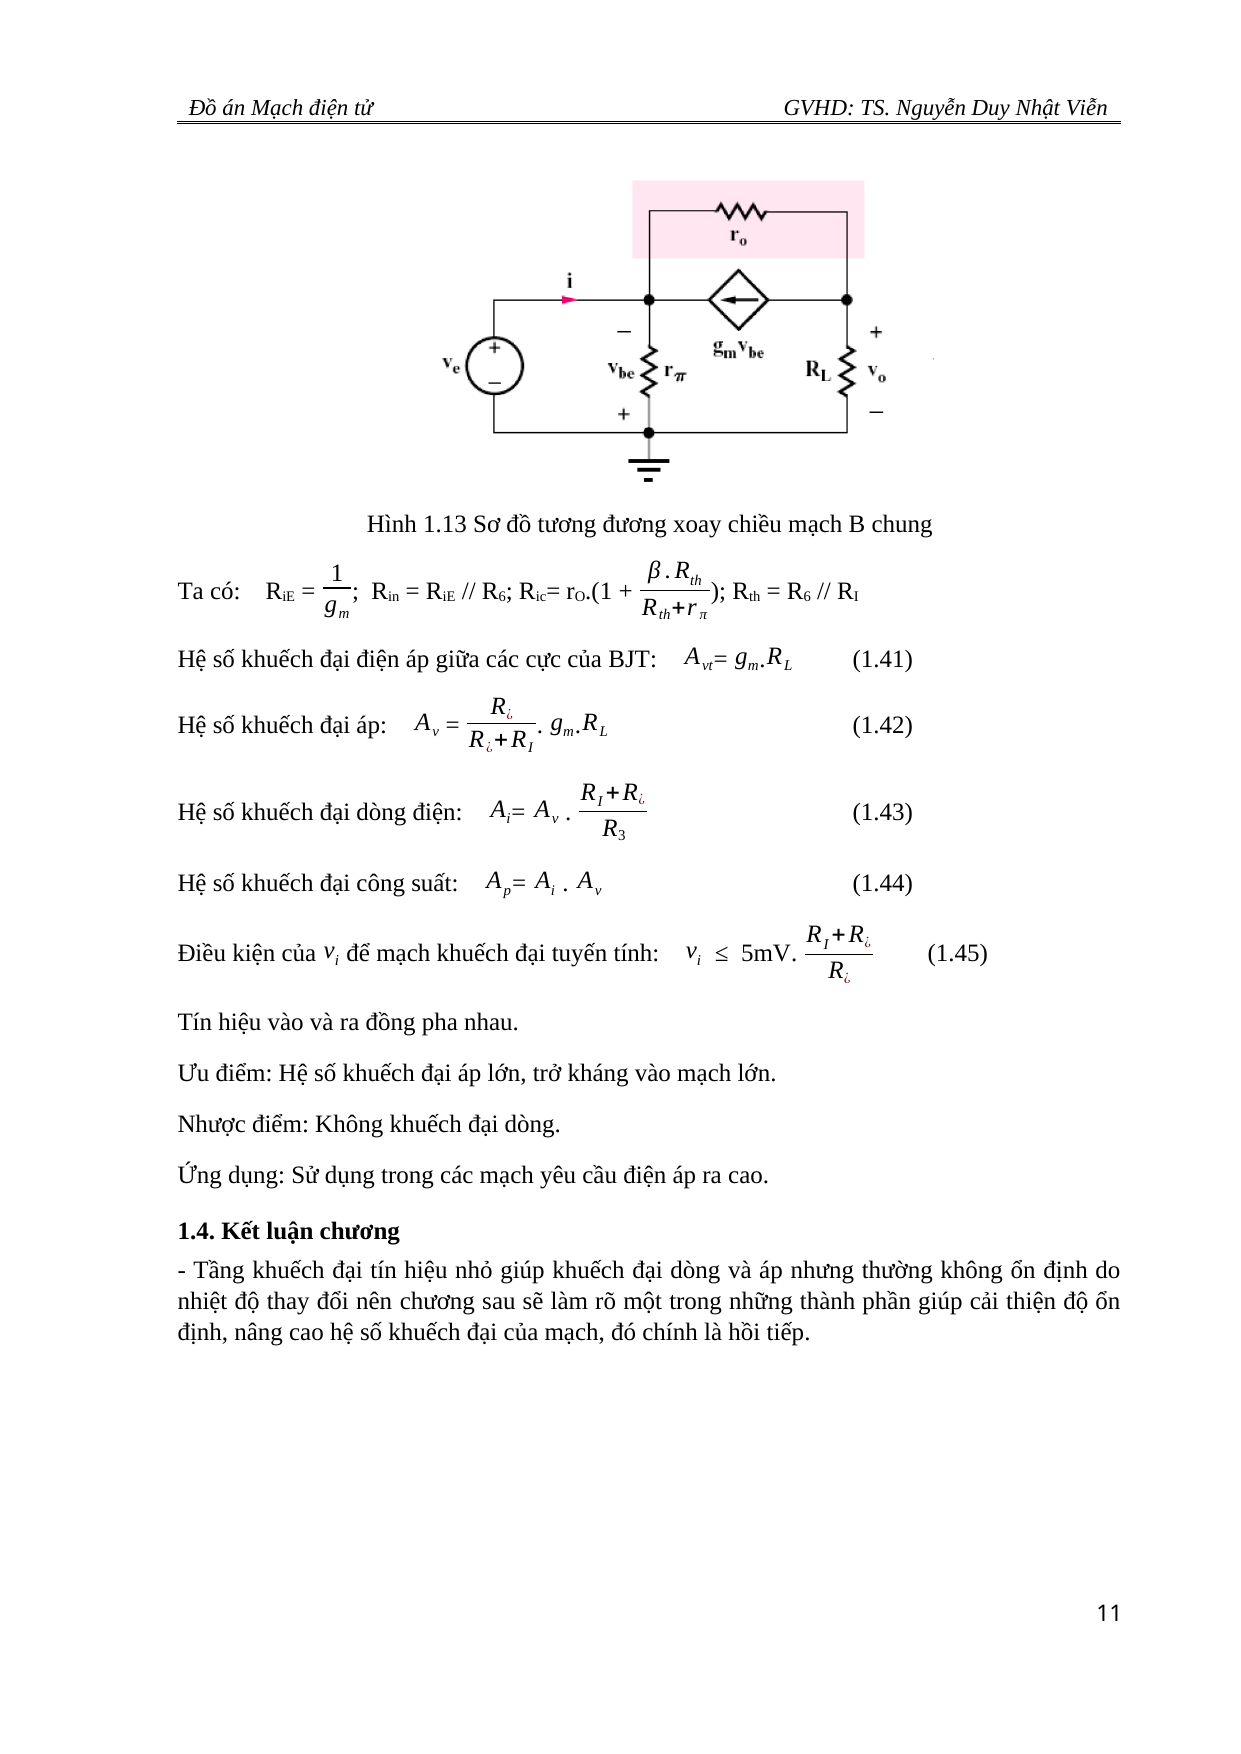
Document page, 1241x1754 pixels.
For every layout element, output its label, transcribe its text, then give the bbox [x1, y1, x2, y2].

text Hệ số khuếch đại điện áp giữa các cực của BJT: = . (1.41) [177, 642, 1122, 674]
text Hệ số khuếch đại áp: = . . (1.42) [177, 693, 1122, 756]
text Ứng dụng: Sử dụng trong các mạch yêu cầu điện áp ra cao. [177, 1160, 1122, 1189]
text Hệ số khuếch đại dòng điện: = . (1.43) [177, 778, 1122, 845]
text Tín hiệu vào và ra đồng pha nhau. [177, 1007, 1122, 1035]
picture [365, 155, 934, 491]
text Hình 1.13 Sơ đồ tương đương xoay chiều mạch B chung [177, 509, 1122, 538]
text Hệ số khuếch đại công suất: = . (1.44) [177, 867, 1122, 898]
text - Tầng khuếch đại tín hiệu nhỏ giúp khuếch đại dòng và áp nhưng thường không ổn định do nhiệt độ thay đổi nên chương sau sẽ làm rõ một trong những thành phần giúp cải thiện độ ổn định, nâng cao hệ số khuếch đại của mạch, đó chính là hồi tiếp. [177, 1255, 1122, 1346]
text Nhược điểm: Không khuếch đại dòng. [177, 1109, 1122, 1138]
text Ưu điểm: Hệ số khuếch đại áp lớn, trở kháng vào mạch lớn. [177, 1058, 1122, 1087]
subtitle 1.4. Kết luận chương [177, 1216, 1122, 1244]
text Điều kiện của để mạch khuếch đại tuyến tính: ≤ 5mV. (1.45) [177, 921, 1122, 984]
text Ta có: RiE = ; Rin = RiE // R6; Ric= rO.(1 + ); Rth = R6 // RI [177, 557, 1122, 623]
